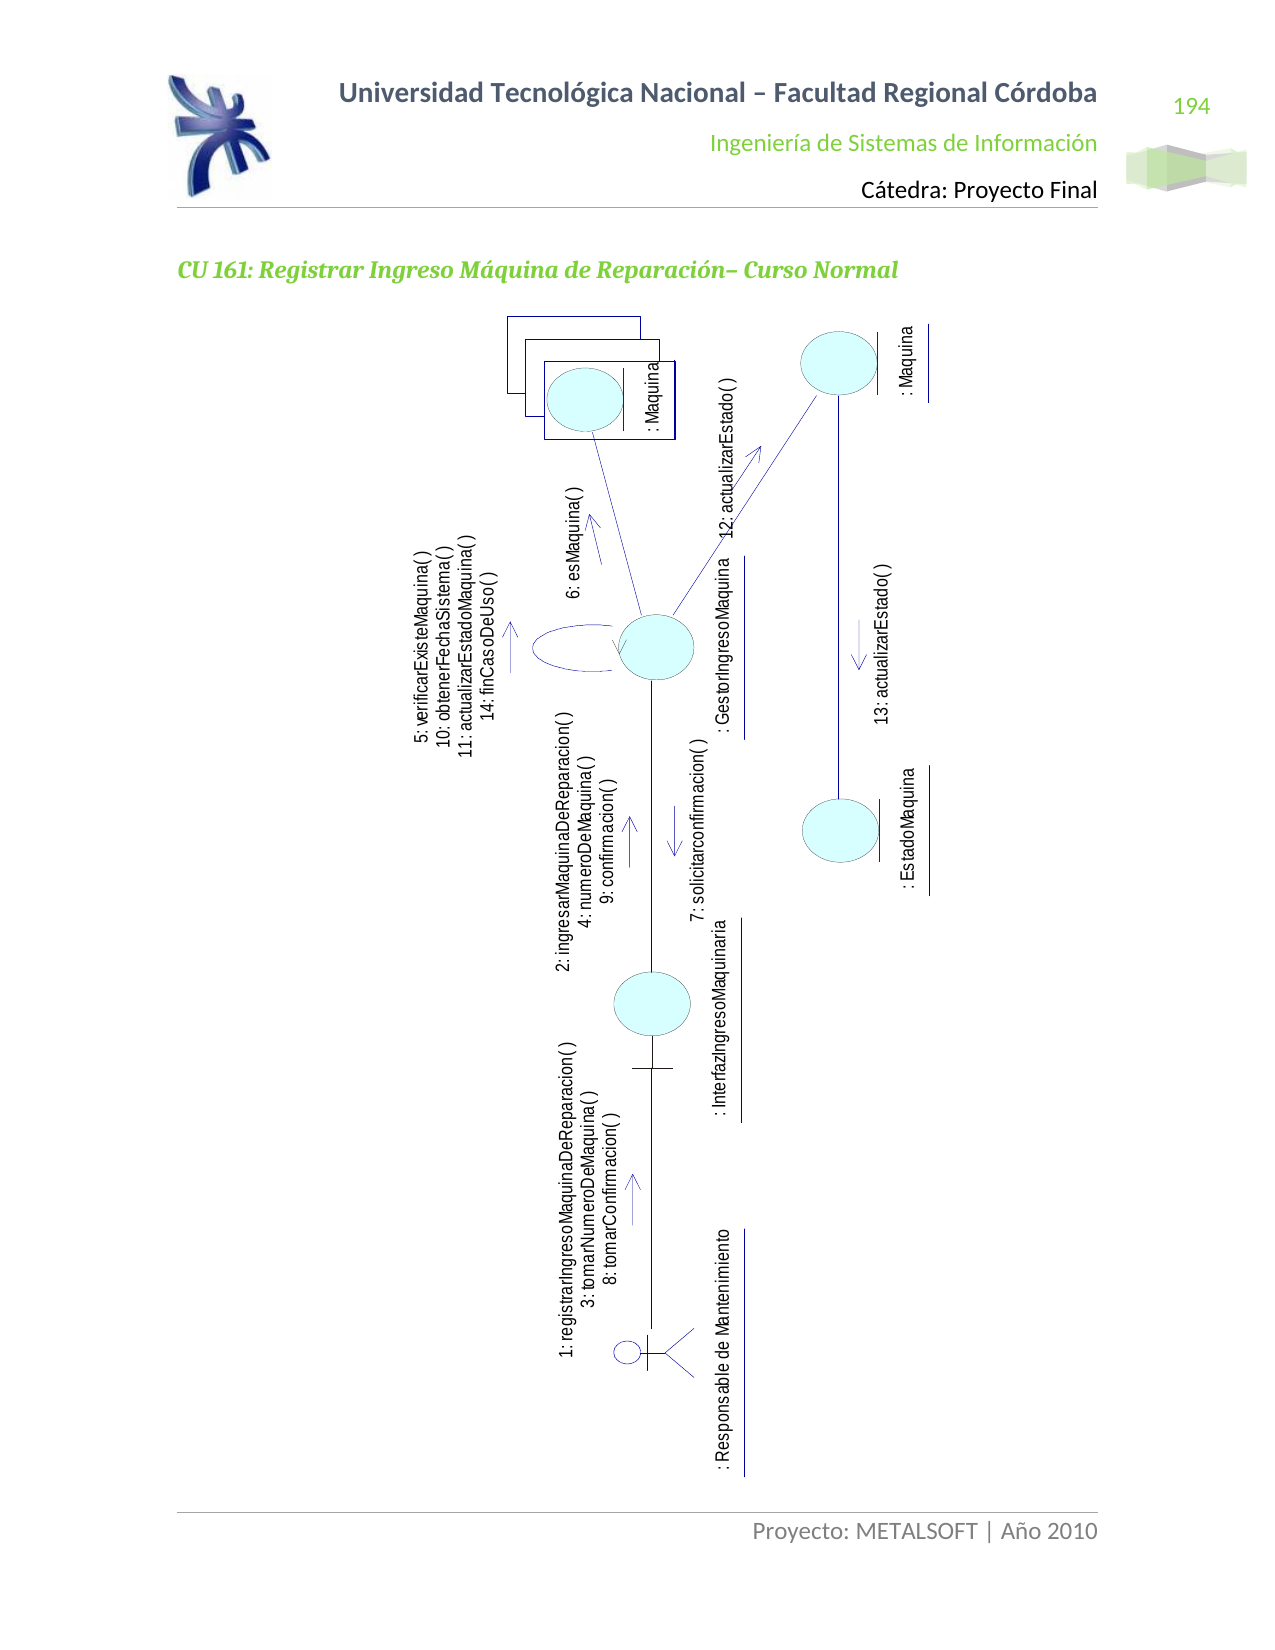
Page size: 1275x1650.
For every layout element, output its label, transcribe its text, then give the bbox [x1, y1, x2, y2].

text CU 161: Registrar Ingreso Máquina de Reparación– Curso Normal [177, 256, 1098, 284]
picture [167, 74, 272, 199]
